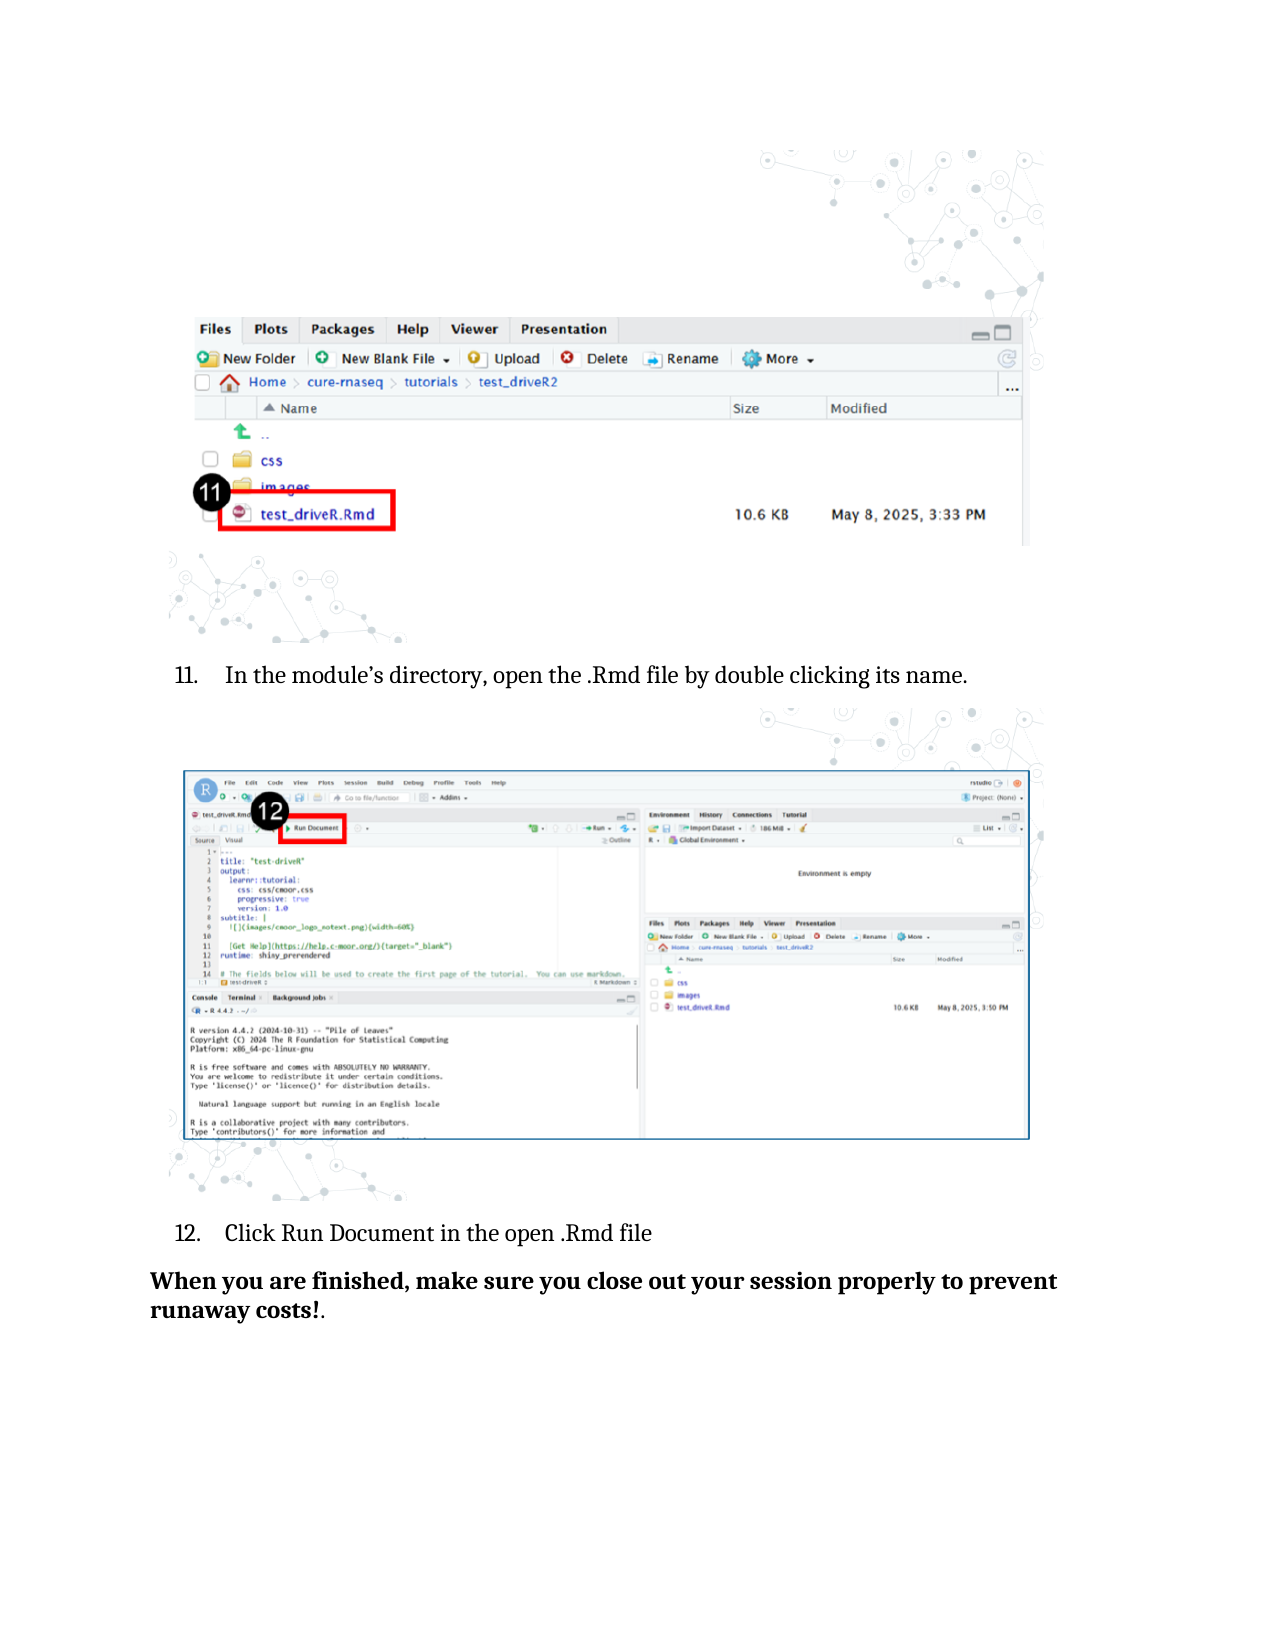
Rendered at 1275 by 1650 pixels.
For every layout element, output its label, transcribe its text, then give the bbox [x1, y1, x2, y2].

list In the module’s directory, open the .Rmd file by double clicking its name. [175, 661, 1125, 690]
picture [168, 708, 1044, 1201]
list Click Run Document in the open .Rmd file [175, 1219, 1125, 1248]
picture [168, 150, 1044, 643]
text When you are finished, make sure you close out your session properly to prevent runaway costs!. [150, 1267, 1125, 1324]
